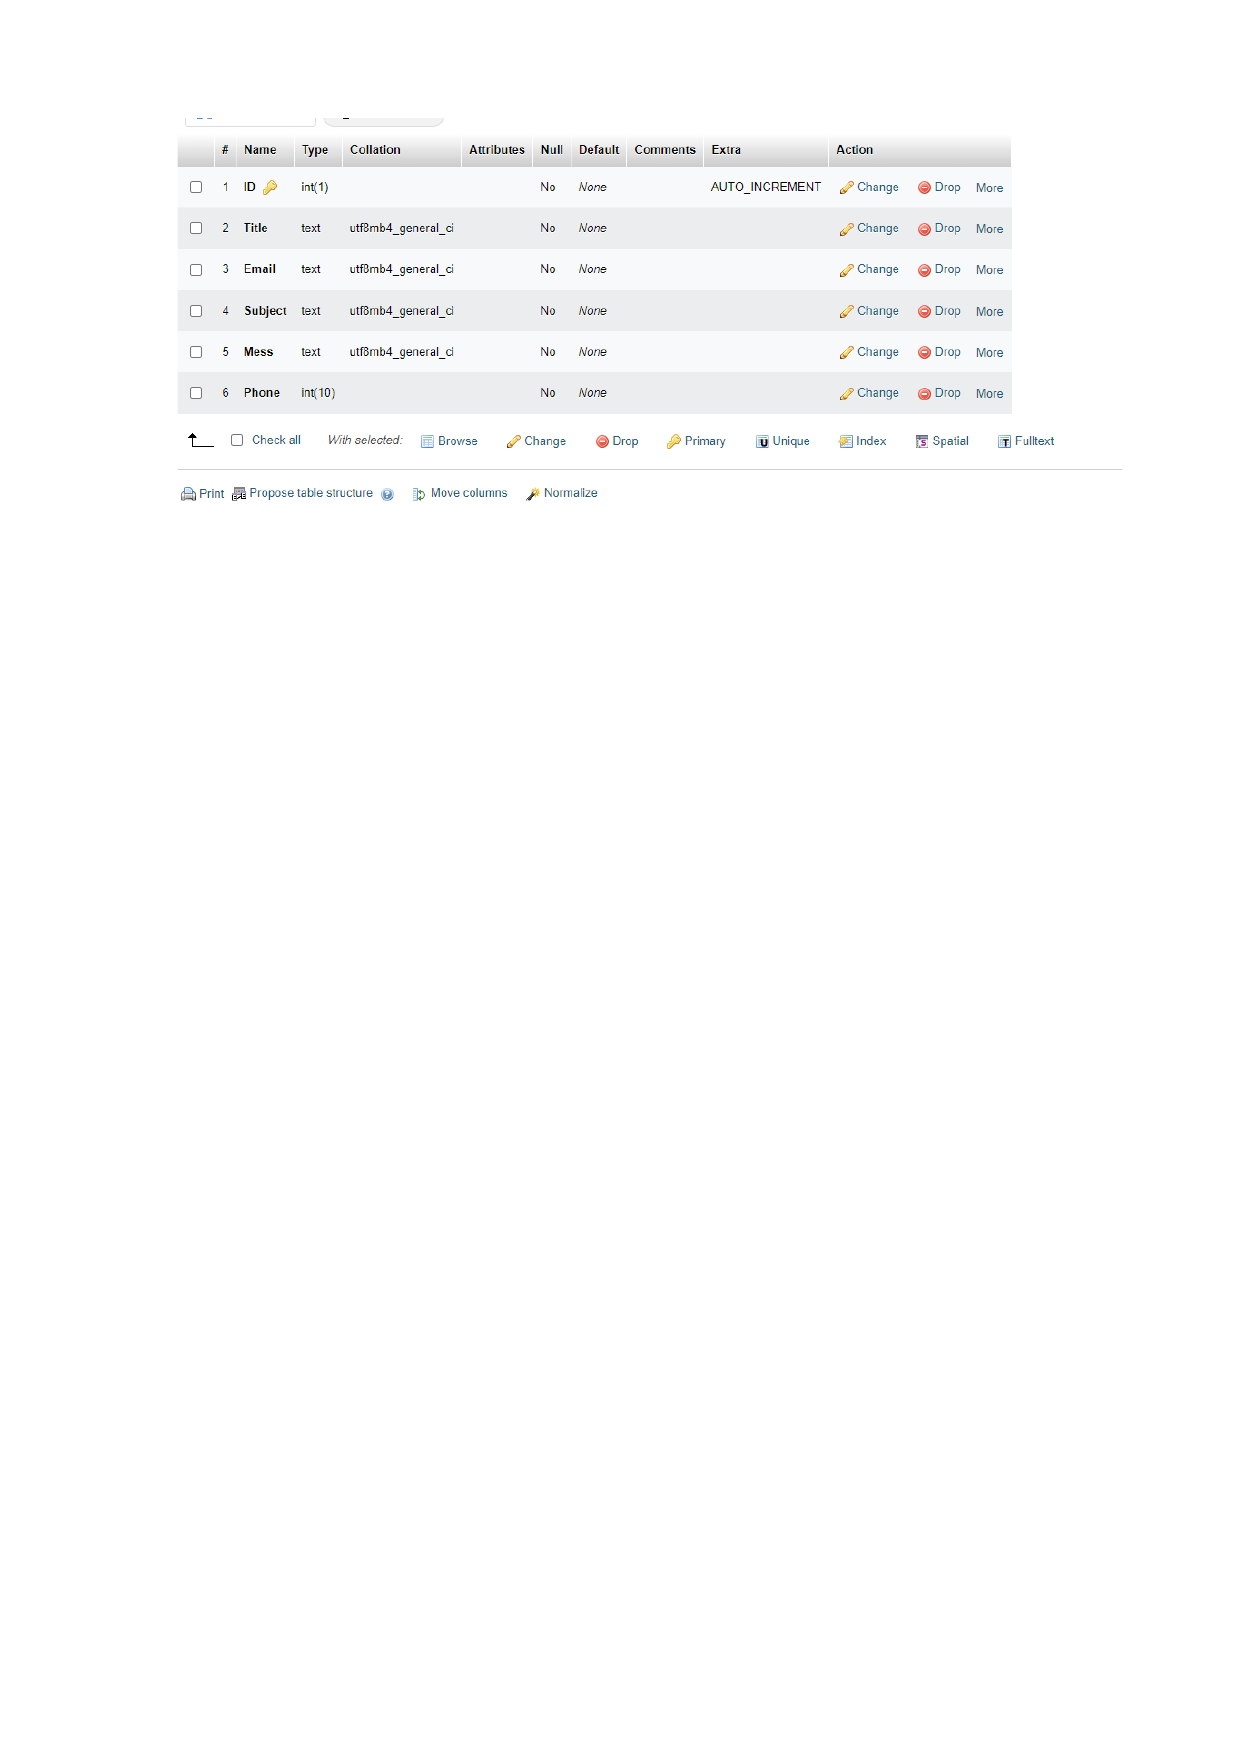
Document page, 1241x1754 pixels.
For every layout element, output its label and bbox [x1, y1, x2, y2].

picture [177, 118, 1123, 501]
